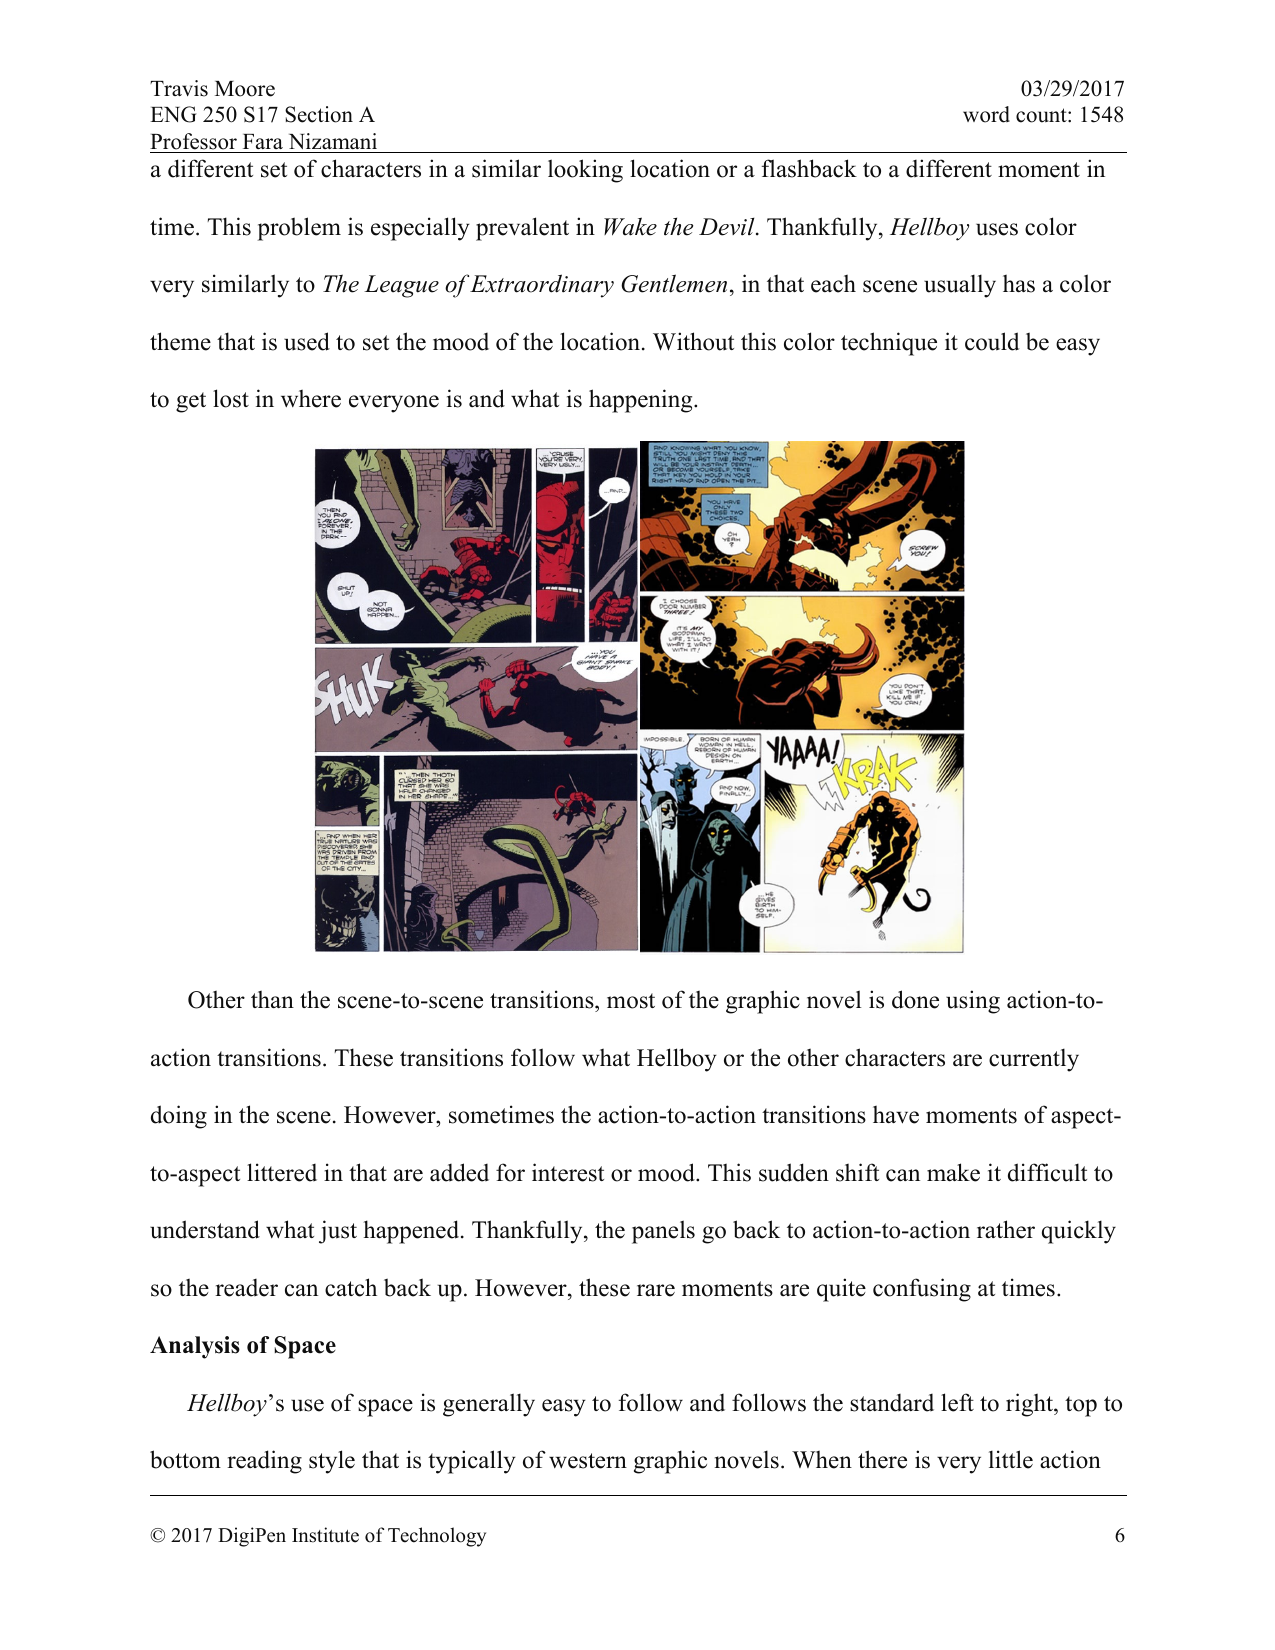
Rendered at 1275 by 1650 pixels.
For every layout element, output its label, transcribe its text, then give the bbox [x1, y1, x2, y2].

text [150, 154, 1125, 413]
text Analysis of Space [150, 1330, 1125, 1359]
picture [310, 441, 965, 955]
text Other than the scene-to-scene transitions, most of the graphic novel is done using action-to-action transitions. These transitions follow what Hellboy or the other characters are currently doing in the scene. However, sometimes the action-to-action transitions have moments of aspect-to-aspect littered in that are added for interest or mood. This sudden shift can make it difficult to understand what just happened. Thankfully, the panels go back to action-to-action rather quickly so the reader can catch back up. However, these rare moments are quite confusing at times. [150, 985, 1125, 1302]
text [150, 1388, 1125, 1474]
